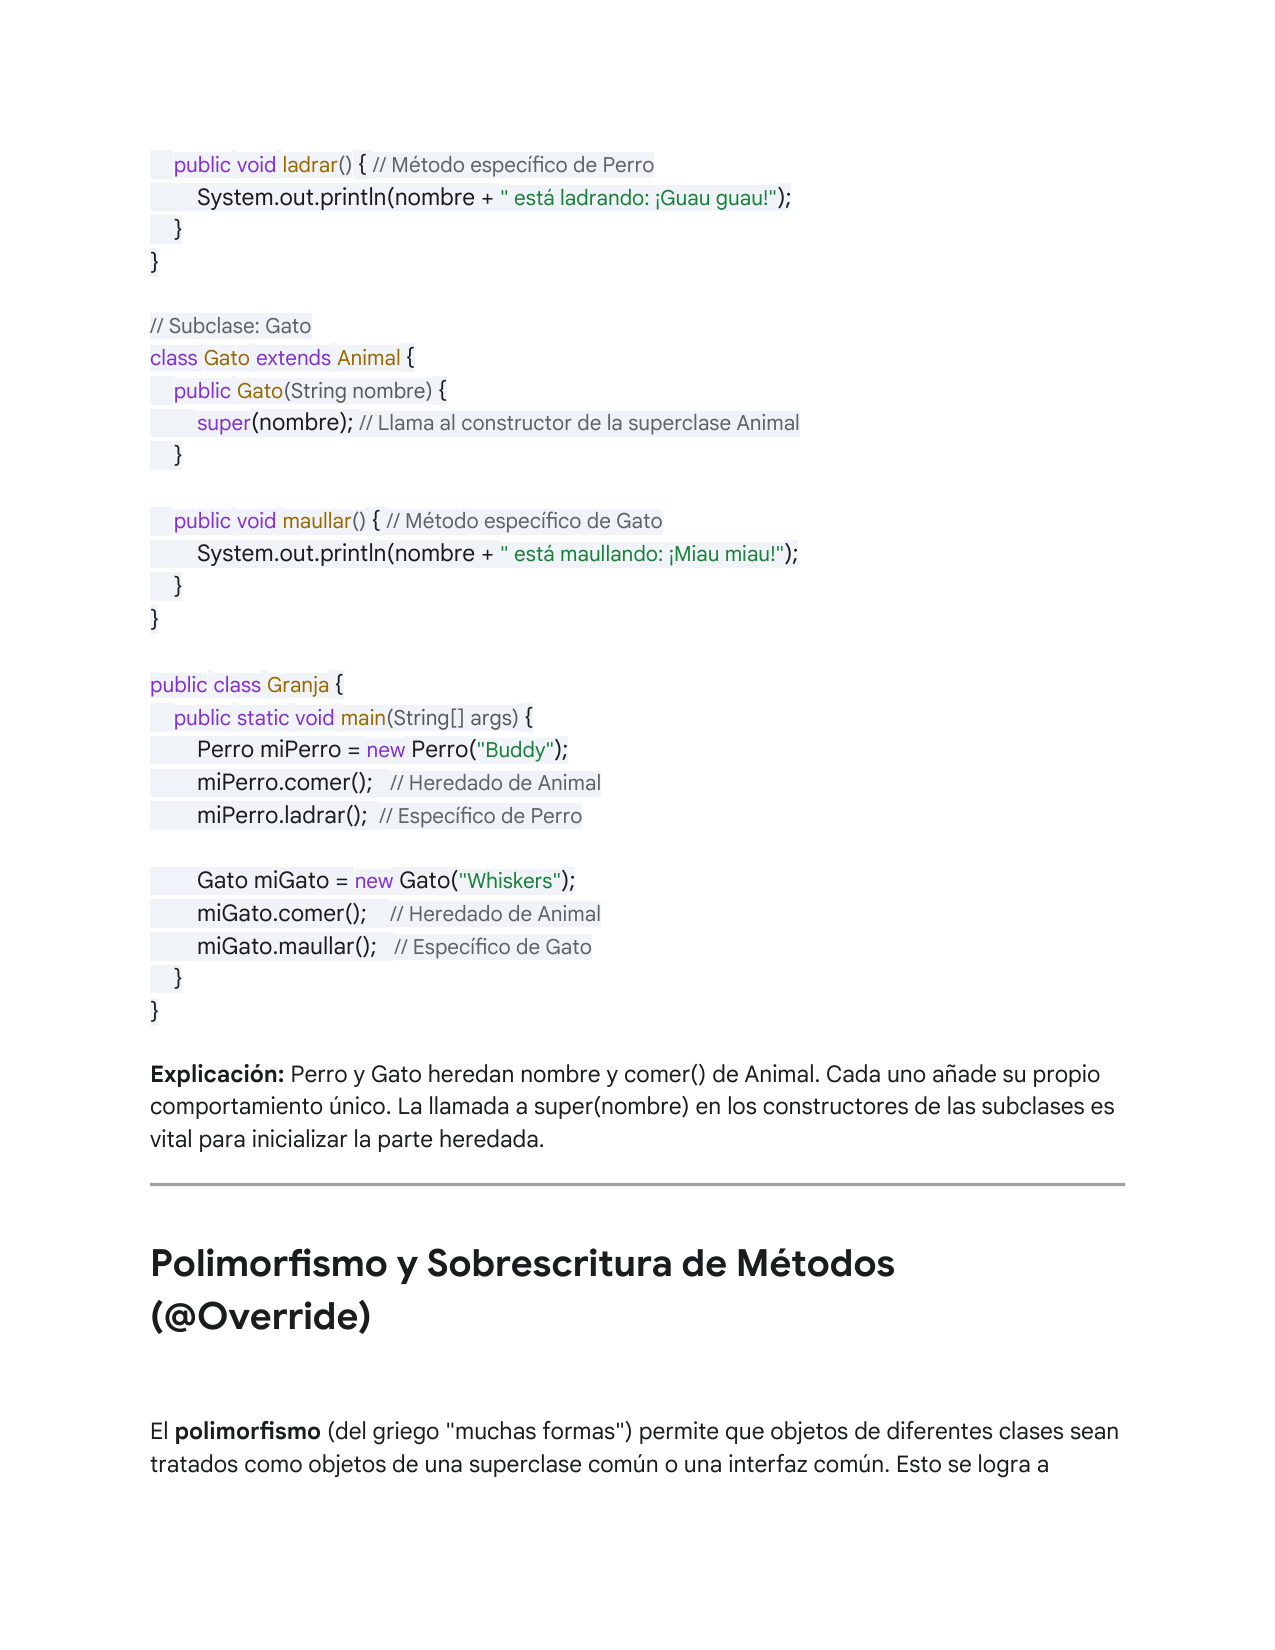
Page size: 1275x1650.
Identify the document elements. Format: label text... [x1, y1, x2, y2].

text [150, 150, 1125, 1056]
text Explicación: Perro y Gato heredan nombre y comer() de Animal. Cada uno añade su propio comportamiento único. La llamada a super(nombre) en los constructores de las subclases es vital para inicializar la parte heredada. [150, 1060, 1125, 1154]
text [150, 1417, 1125, 1478]
subtitle Polimorfismo y Sobrescritura de Métodos (@Override) [150, 1240, 1125, 1340]
